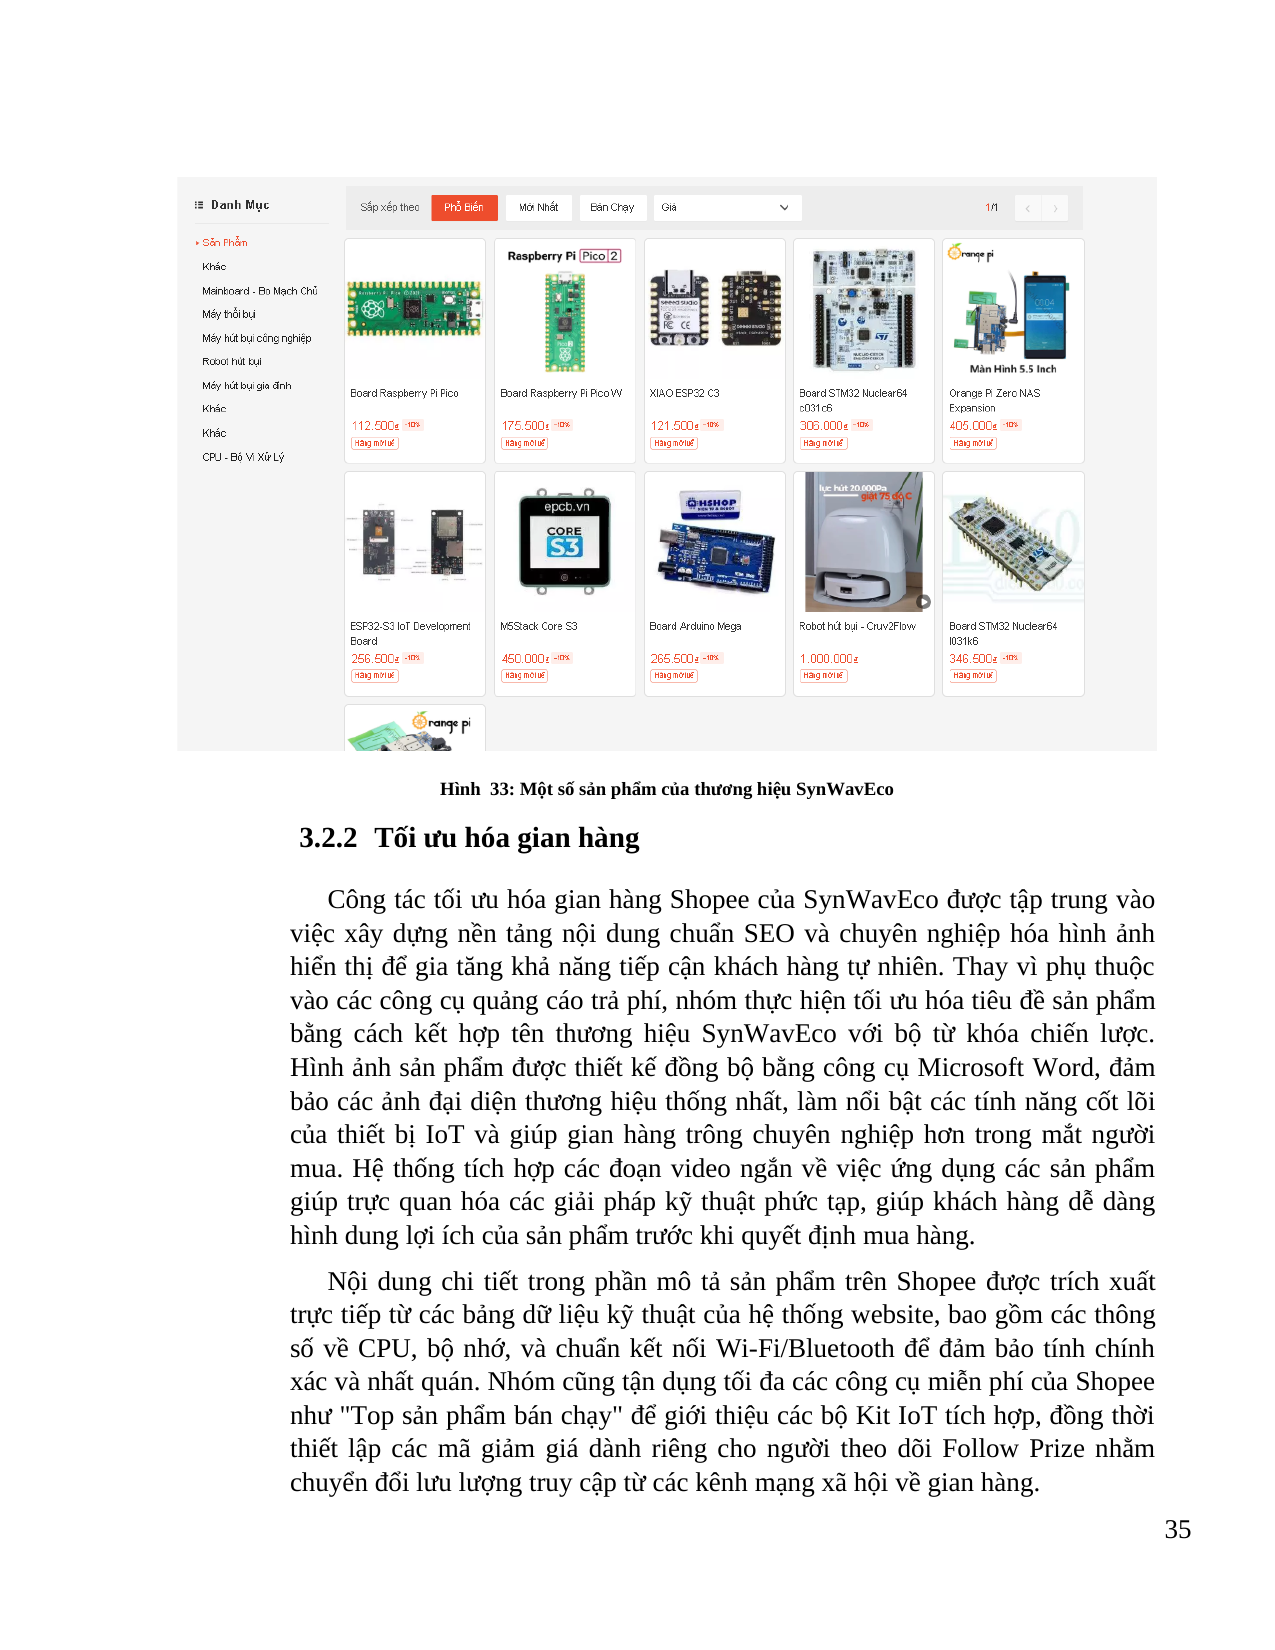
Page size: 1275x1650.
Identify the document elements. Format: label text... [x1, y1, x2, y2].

text Nội dung chi tiết trong phần mô tả sản phẩm trên Shopee được trích xuất trực tiếp từ các bảng dữ liệu kỹ thuật của hệ thống website, bao gồm các thông số về CPU, bộ nhớ, và chuẩn kết nối Wi-Fi/Bluetooth để đảm bảo tính chính xác và nhất quán. Nhóm cũng tận dụng tối đa các công cụ miễn phí của Shopee như "Top sản phẩm bán chạy" để giới thiệu các bộ Kit IoT tích hợp, đồng thời thiết lập các mã giảm giá dành riêng cho người theo dõi Follow Prize nhằm chuyển đổi lưu lượng truy cập từ các kênh mạng xã hội về gian hàng. [290, 1265, 1157, 1497]
text Hình 33: Một số sản phẩm của thương hiệu SynWavEco [177, 778, 1157, 800]
text Công tác tối ưu hóa gian hàng Shopee của SynWavEco được tập trung vào việc xây dựng nền tảng nội dung chuẩn SEO và chuyên nghiệp hóa hình ảnh hiển thị để gia tăng khả năng tiếp cận khách hàng tự nhiên. Thay vì phụ thuộc vào các công cụ quảng cáo trả phí, nhóm thực hiện tối ưu hóa tiêu đề sản phẩm bằng cách kết hợp tên thương hiệu SynWavEco với bộ từ khóa chiến lược. Hình ảnh sản phẩm được thiết kế đồng bộ bằng công cụ Microsoft Word, đảm bảo các ảnh đại diện thương hiệu thống nhất, làm nổi bật các tính năng cốt lõi của thiết bị IoT và giúp gian hàng trông chuyên nghiệp hơn trong mắt người mua. Hệ thống tích hợp các đoạn video ngắn về việc ứng dụng các sản phẩm giúp trực quan hóa các giải pháp kỹ thuật phức tạp, giúp khách hàng dễ dàng hình dung lợi ích của sản phẩm trước khi quyết định mua hàng. [290, 883, 1157, 1250]
picture [177, 177, 1157, 751]
list Tối ưu hóa gian hàng [299, 821, 1157, 854]
